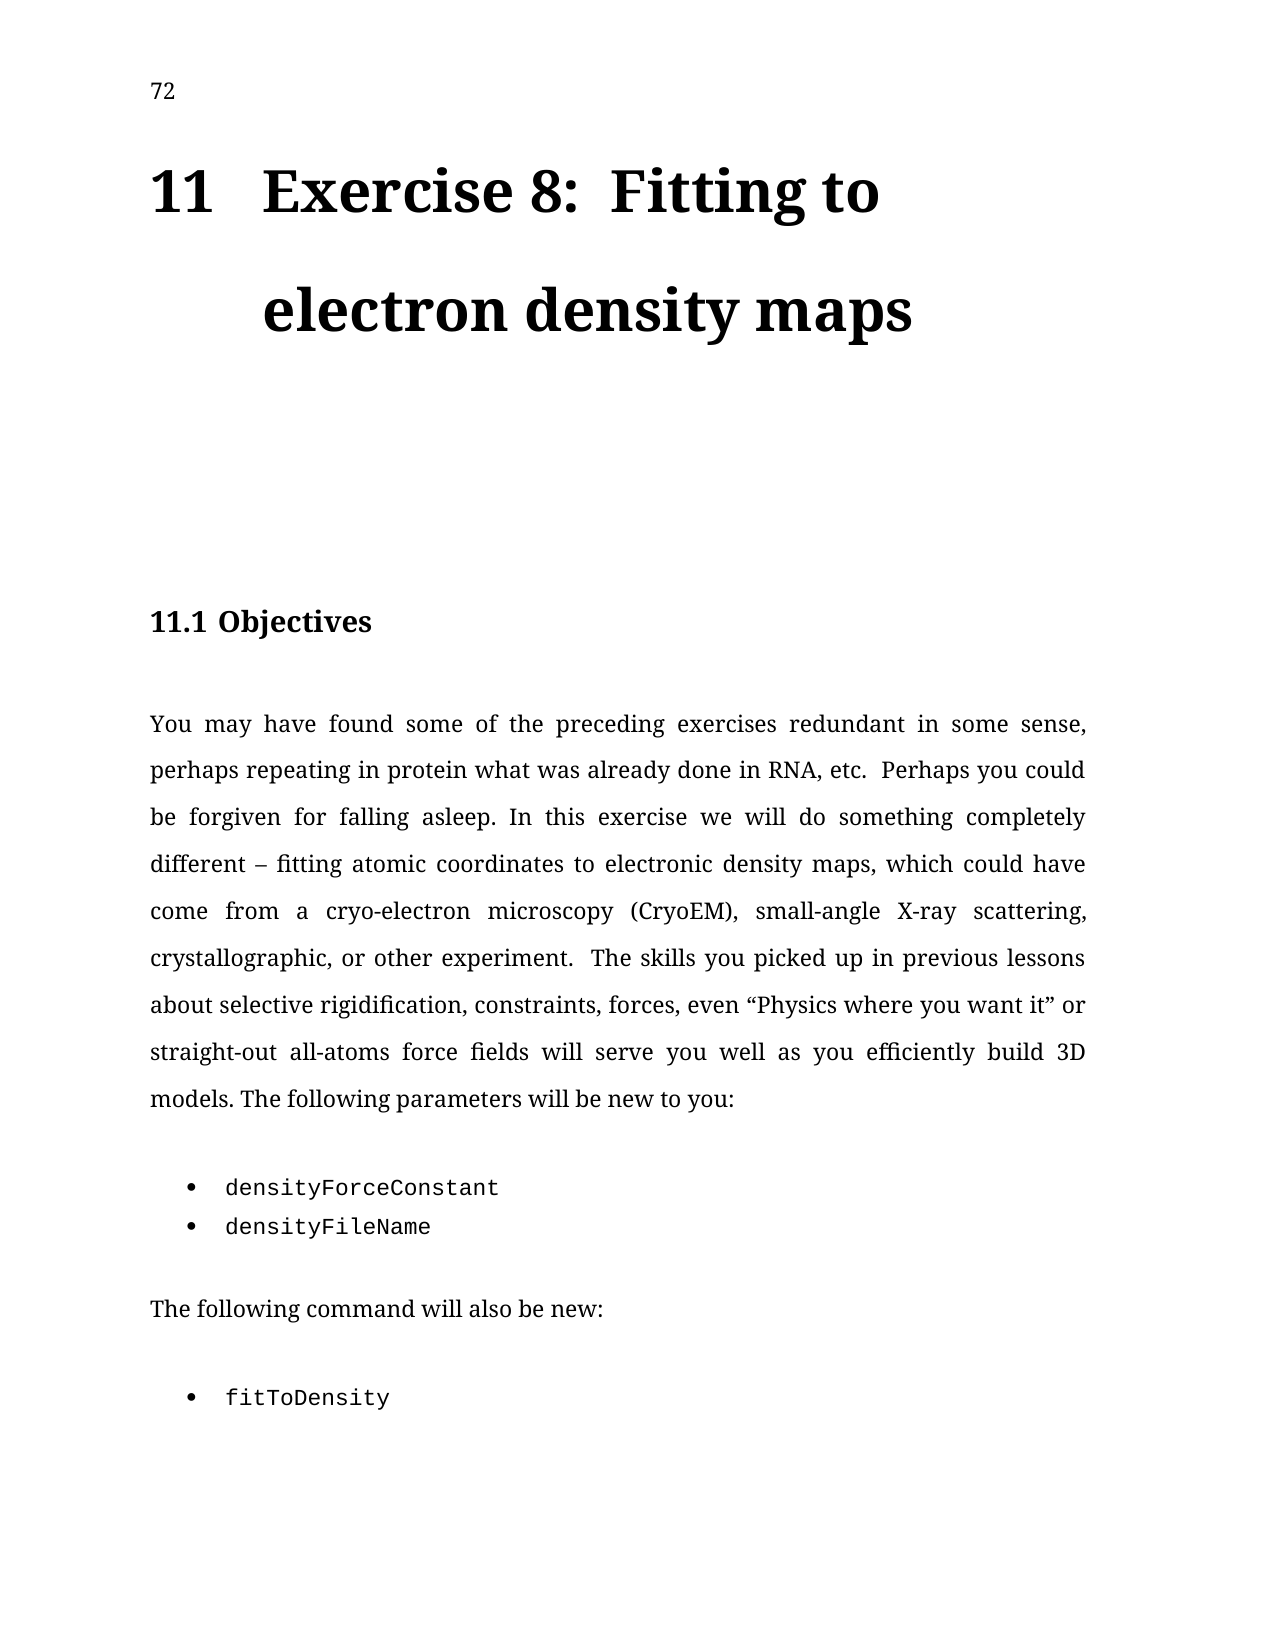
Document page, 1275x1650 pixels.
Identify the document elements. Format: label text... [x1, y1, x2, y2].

text You may have found some of the preceding exercises redundant in some sense, perhaps repeating in protein what was already done in RNA, etc. Perhaps you could be forgiven for falling asleep. In this exercise we will do something completely different – fitting atomic coordinates to electronic density maps, which could have come from a cryo-electron microscopy (CryoEM), small-angle X-ray scattering, crystallographic, or other experiment. The skills you picked up in previous lessons about selective rigidification, constraints, forces, even “Physics where you want it” or straight-out all-atoms force fields will serve you well as you efficiently build 3D models. The following parameters will be new to you: [150, 708, 1087, 1114]
subtitle Objectives [150, 601, 1087, 641]
list fitToDensity [187, 1387, 1087, 1413]
list densityForceConstant [187, 1176, 1087, 1202]
list densityFileName [187, 1215, 1087, 1241]
subtitle Exercise 8: Fitting to electron density maps [150, 150, 1087, 349]
text The following command will also be new: [150, 1293, 1087, 1324]
